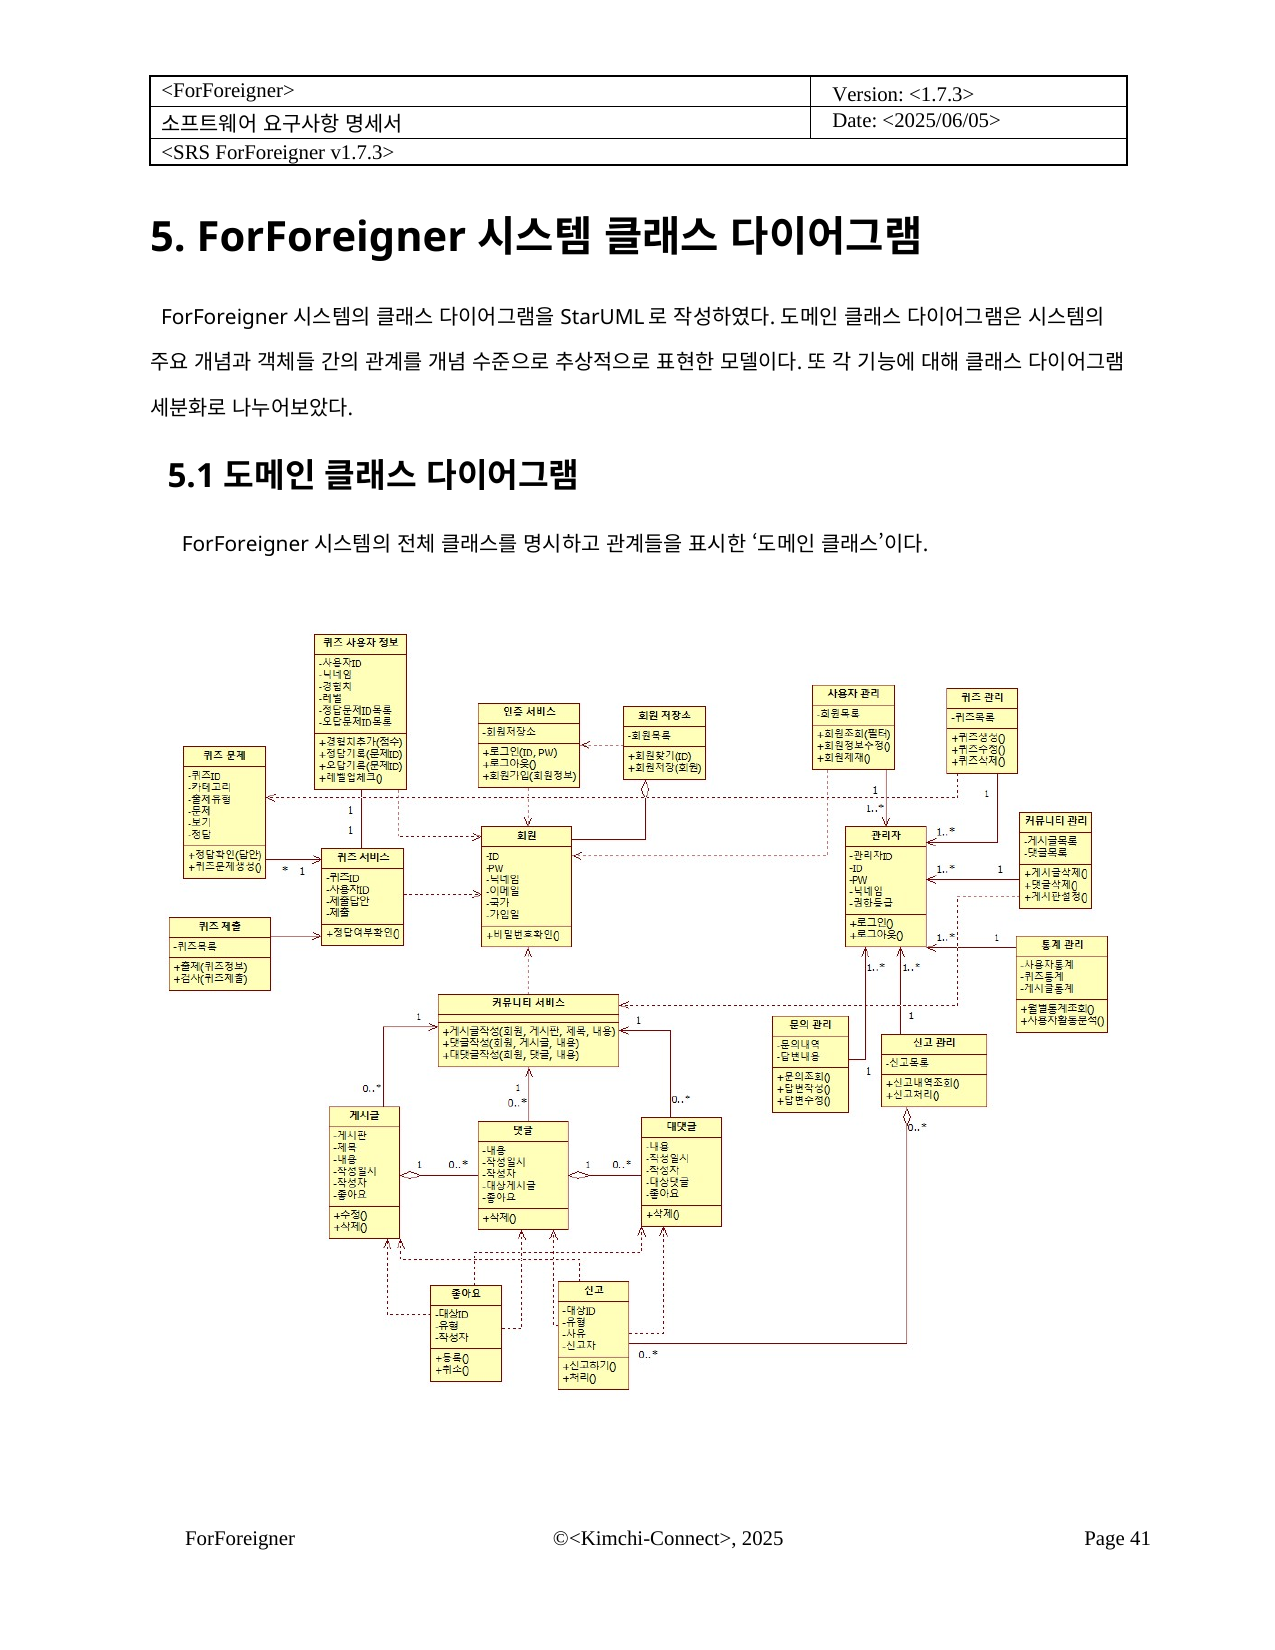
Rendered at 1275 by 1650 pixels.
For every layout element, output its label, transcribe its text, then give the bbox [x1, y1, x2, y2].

text ForForeigner 시스템의 전체 클래스를 명시하고 관계들을 표시한 ‘도메인 클래스’이다. [150, 528, 1125, 558]
subtitle 5. ForForeigner 시스템 클래스 다이어그램 [150, 203, 1125, 264]
subtitle 5.1 도메인 클래스 다이어그램 [150, 449, 1125, 497]
picture [150, 615, 1125, 1408]
text ForForeigner 시스템의 클래스 다이어그램을 StarUML로 작성하였다. 도메인 클래스 다이어그램은 시스템의 주요 개념과 객체들 간의 관계를 개념 수준으로 추상적으로 표현한 모델이다. 또 각 기능에 대해 클래스 다이어그램 세분화로 나누어보았다. [150, 300, 1125, 421]
